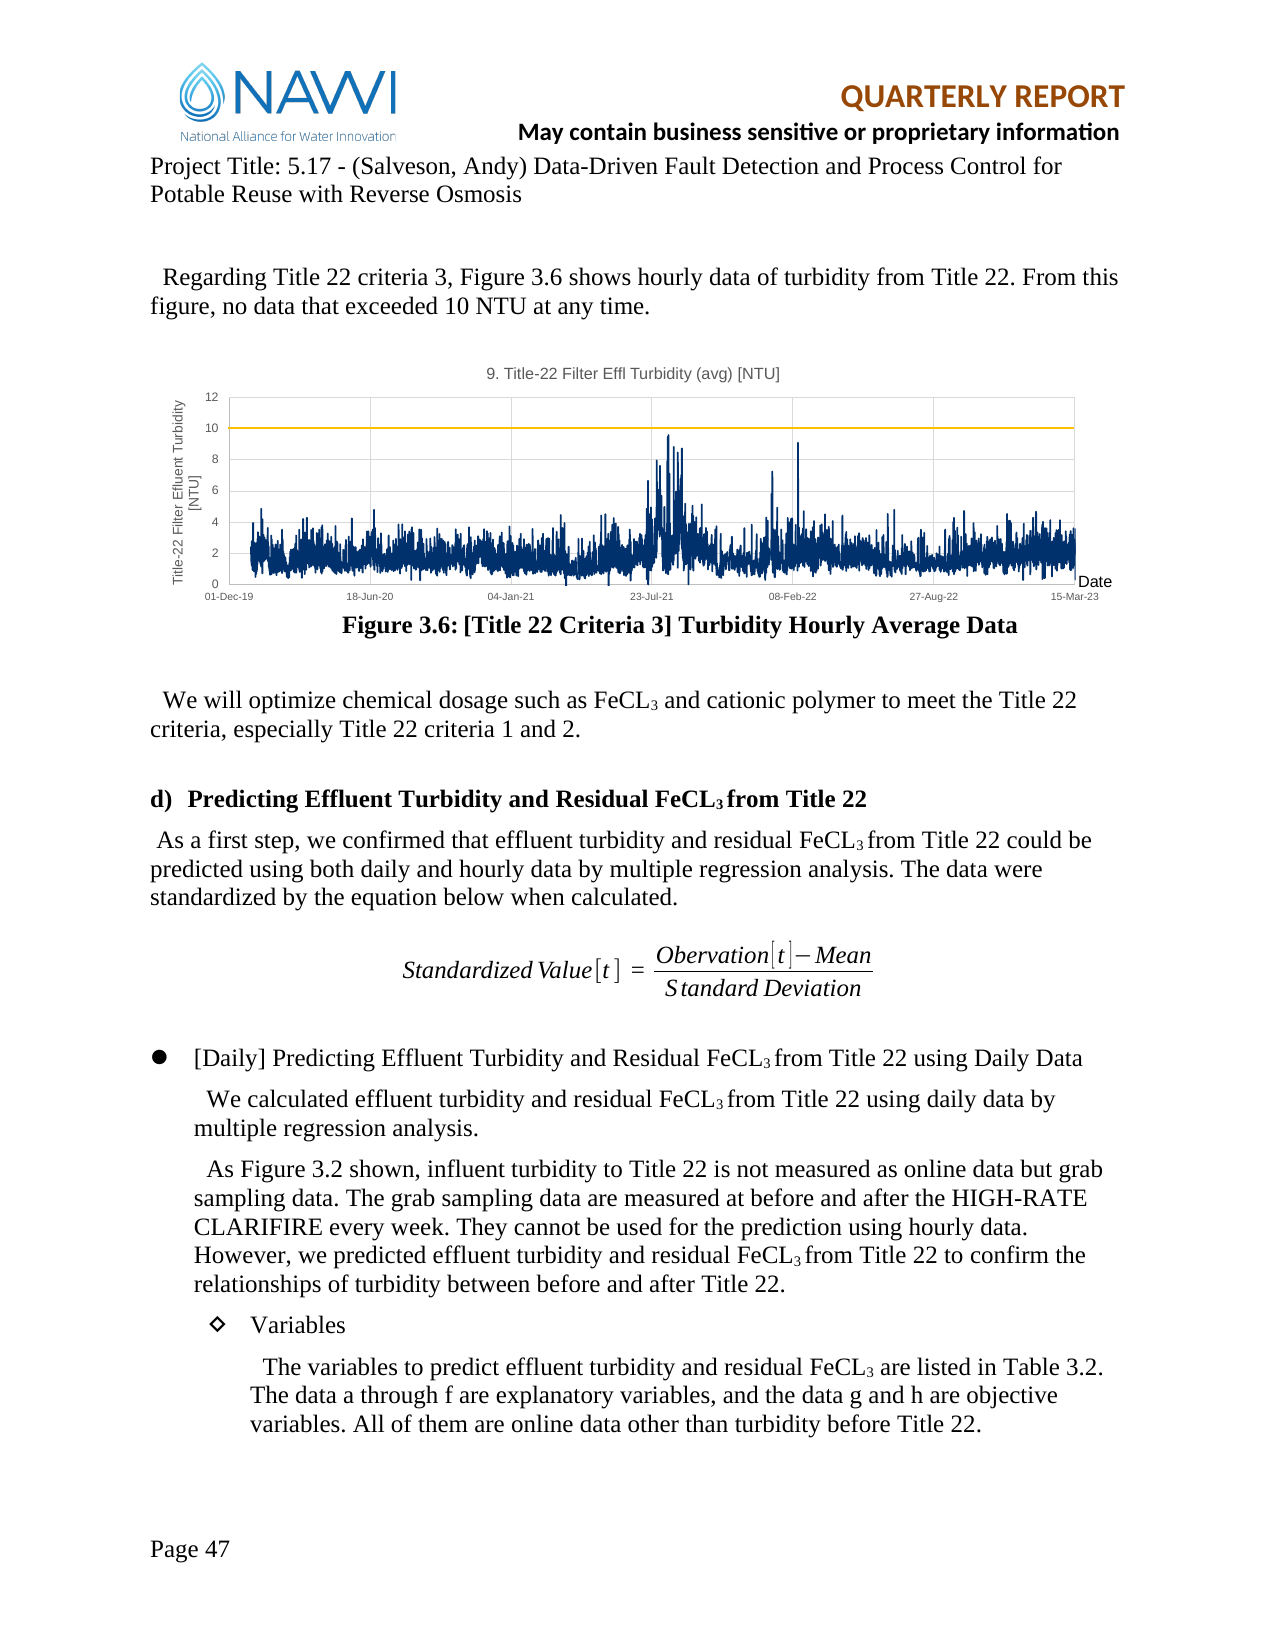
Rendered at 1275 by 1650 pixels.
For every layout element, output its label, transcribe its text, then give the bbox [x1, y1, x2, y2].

list As Figure 3.2 shown, influent turbidity to Title 22 is not measured as online data but grab sampling data. The grab sampling data are measured at before and after the HIGH-RATE CLARIFIRE every week. They cannot be used for the prediction using hourly data. However, we predicted effluent turbidity and residual FeCL3 from Title 22 to confirm the relationships of turbidity between before and after Title 22. [194, 1154, 1125, 1298]
list We will optimize chemical dosage such as FeCL3 and cationic polymer to meet the Title 22 criteria, especially Title 22 criteria 1 and 2. [150, 685, 1125, 742]
list As a first step, we confirmed that effluent turbidity and residual FeCL3 from Title 22 could be predicted using both daily and hourly data by multiple regression analysis. The data were standardized by the equation below when calculated. [150, 825, 1125, 911]
list We calculated effluent turbidity and residual FeCL3 from Title 22 using daily data by multiple regression analysis. [194, 1084, 1125, 1142]
subtitle Predicting Effluent Turbidity and Residual FeCL3 from Title 22 [150, 784, 1125, 812]
list [Daily] Predicting Effluent Turbidity and Residual FeCL3 from Title 22 using Daily Data [150, 1043, 1125, 1072]
list The variables to predict effluent turbidity and residual FeCL3 are listed in Table 3.2. The data a through f are explanatory variables, and the data g and h are objective variables. All of them are online data other than turbidity before Title 22. [250, 1352, 1125, 1438]
list Regarding Title 22 criteria 3, Figure 3.6 shows hourly data of turbidity from Title 22. From this figure, no data that exceeded 10 NTU at any time. [150, 262, 1125, 319]
list Variables [206, 1310, 1125, 1339]
